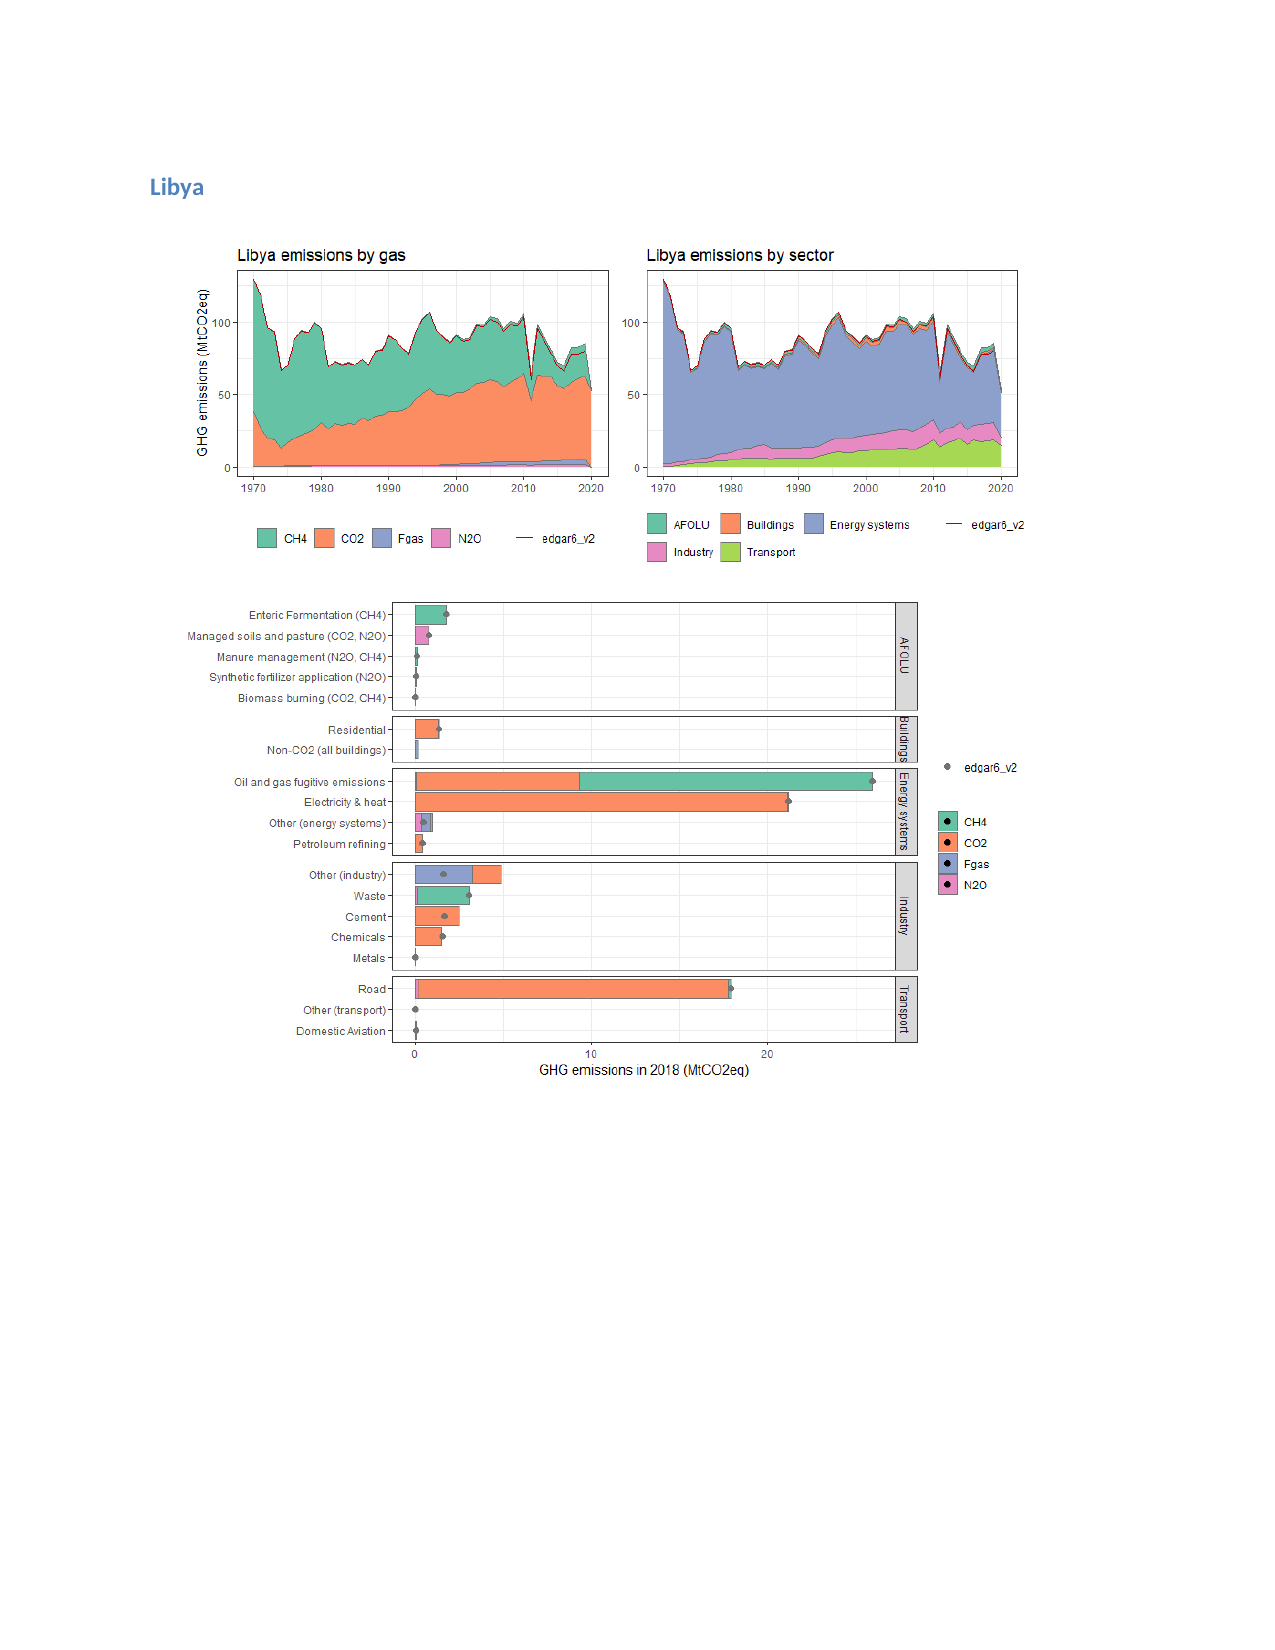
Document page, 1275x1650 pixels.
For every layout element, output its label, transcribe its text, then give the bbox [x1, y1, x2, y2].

subtitle Libya [150, 171, 1125, 201]
picture [168, 220, 1044, 1096]
